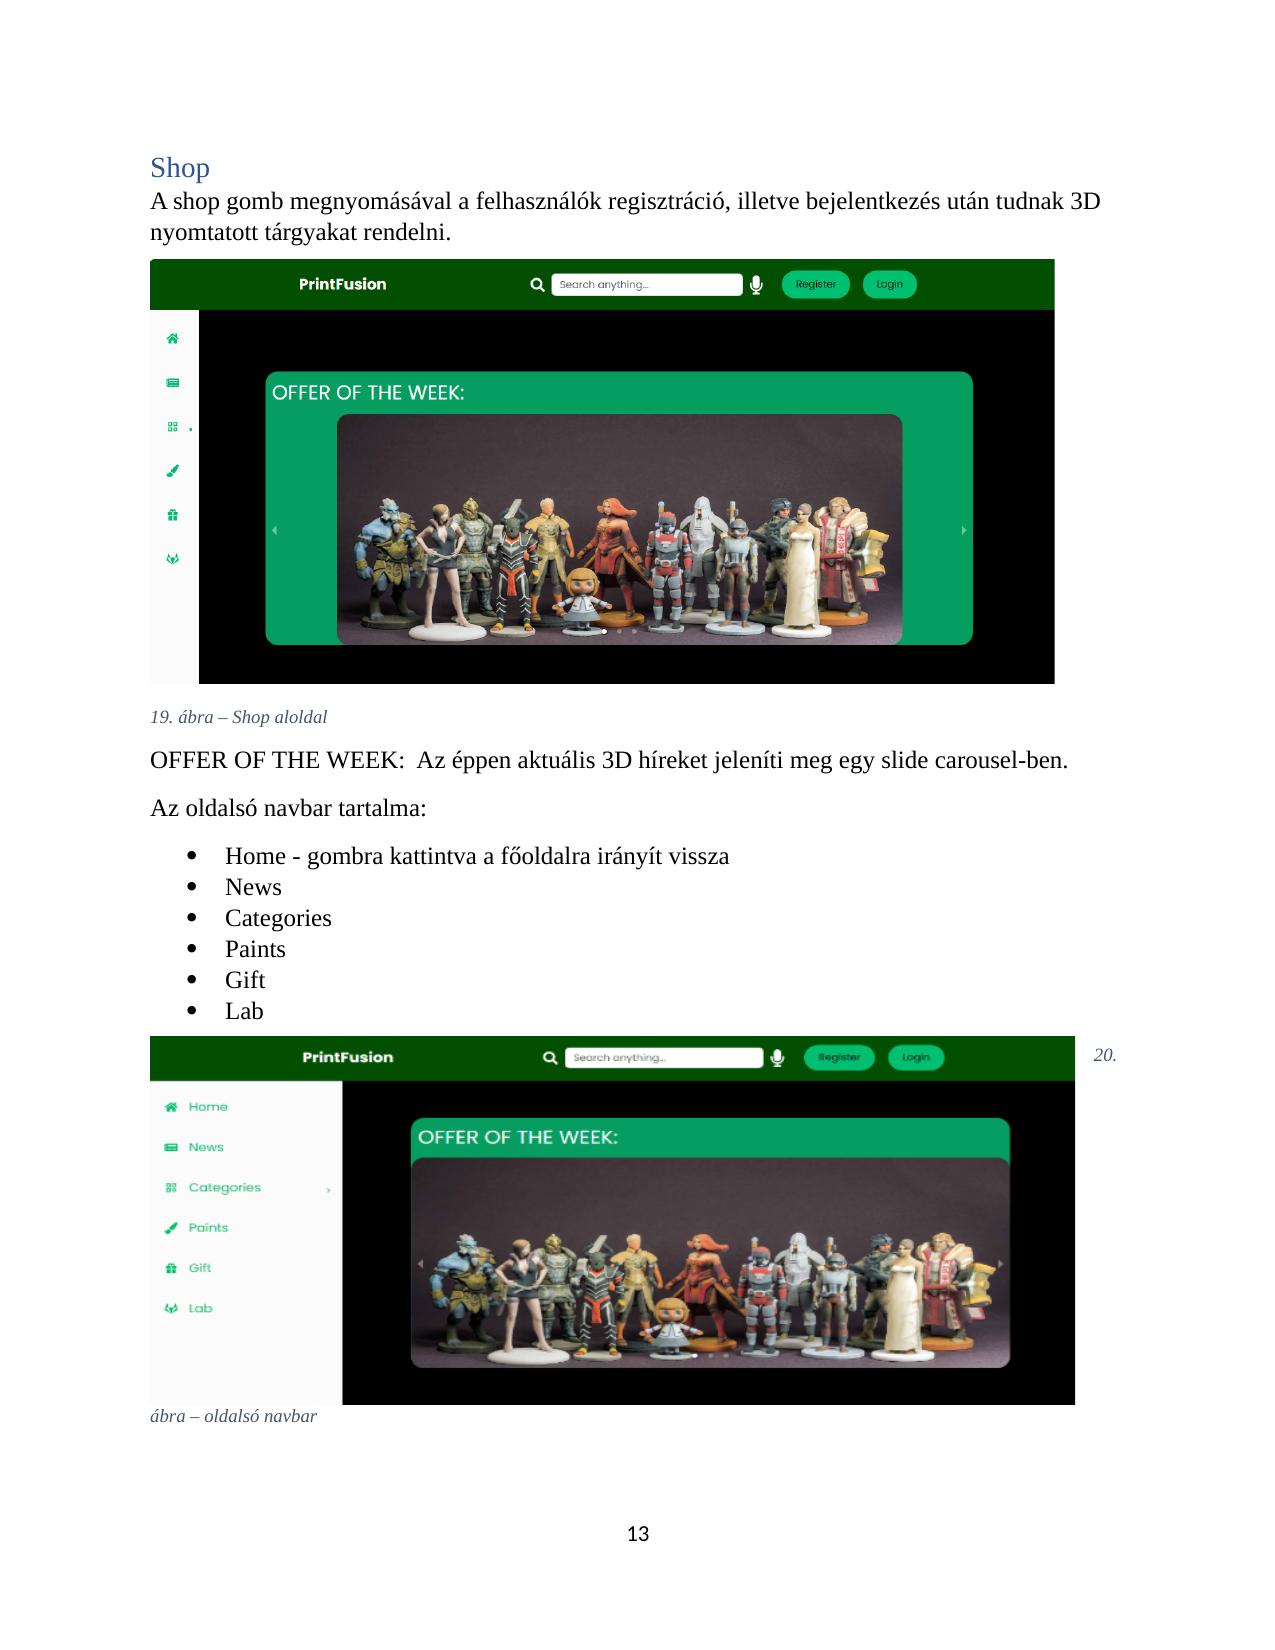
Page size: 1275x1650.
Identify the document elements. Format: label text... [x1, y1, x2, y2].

text OFFER OF THE WEEK: Az éppen aktuális 3D híreket jeleníti meg egy slide carousel-ben. [150, 746, 1125, 774]
subtitle Shop [150, 150, 1125, 183]
list Categories [187, 903, 1125, 932]
list Gift [187, 965, 1125, 994]
list Paints [187, 934, 1125, 963]
text 19. ábra – Shop aloldal [150, 706, 1125, 727]
picture [150, 1036, 1075, 1405]
text Az oldalsó navbar tartalma: [150, 793, 1125, 822]
list Home - gombra kattintva a főoldalra irányít vissza [187, 841, 1125, 870]
picture [150, 259, 1055, 684]
list News [187, 872, 1125, 901]
list Lab [187, 996, 1125, 1025]
text A shop gomb megnyomásával a felhasználók regisztráció, illetve bejelentkezés után tudnak 3D nyomtatott tárgyakat rendelni. [150, 186, 1125, 246]
